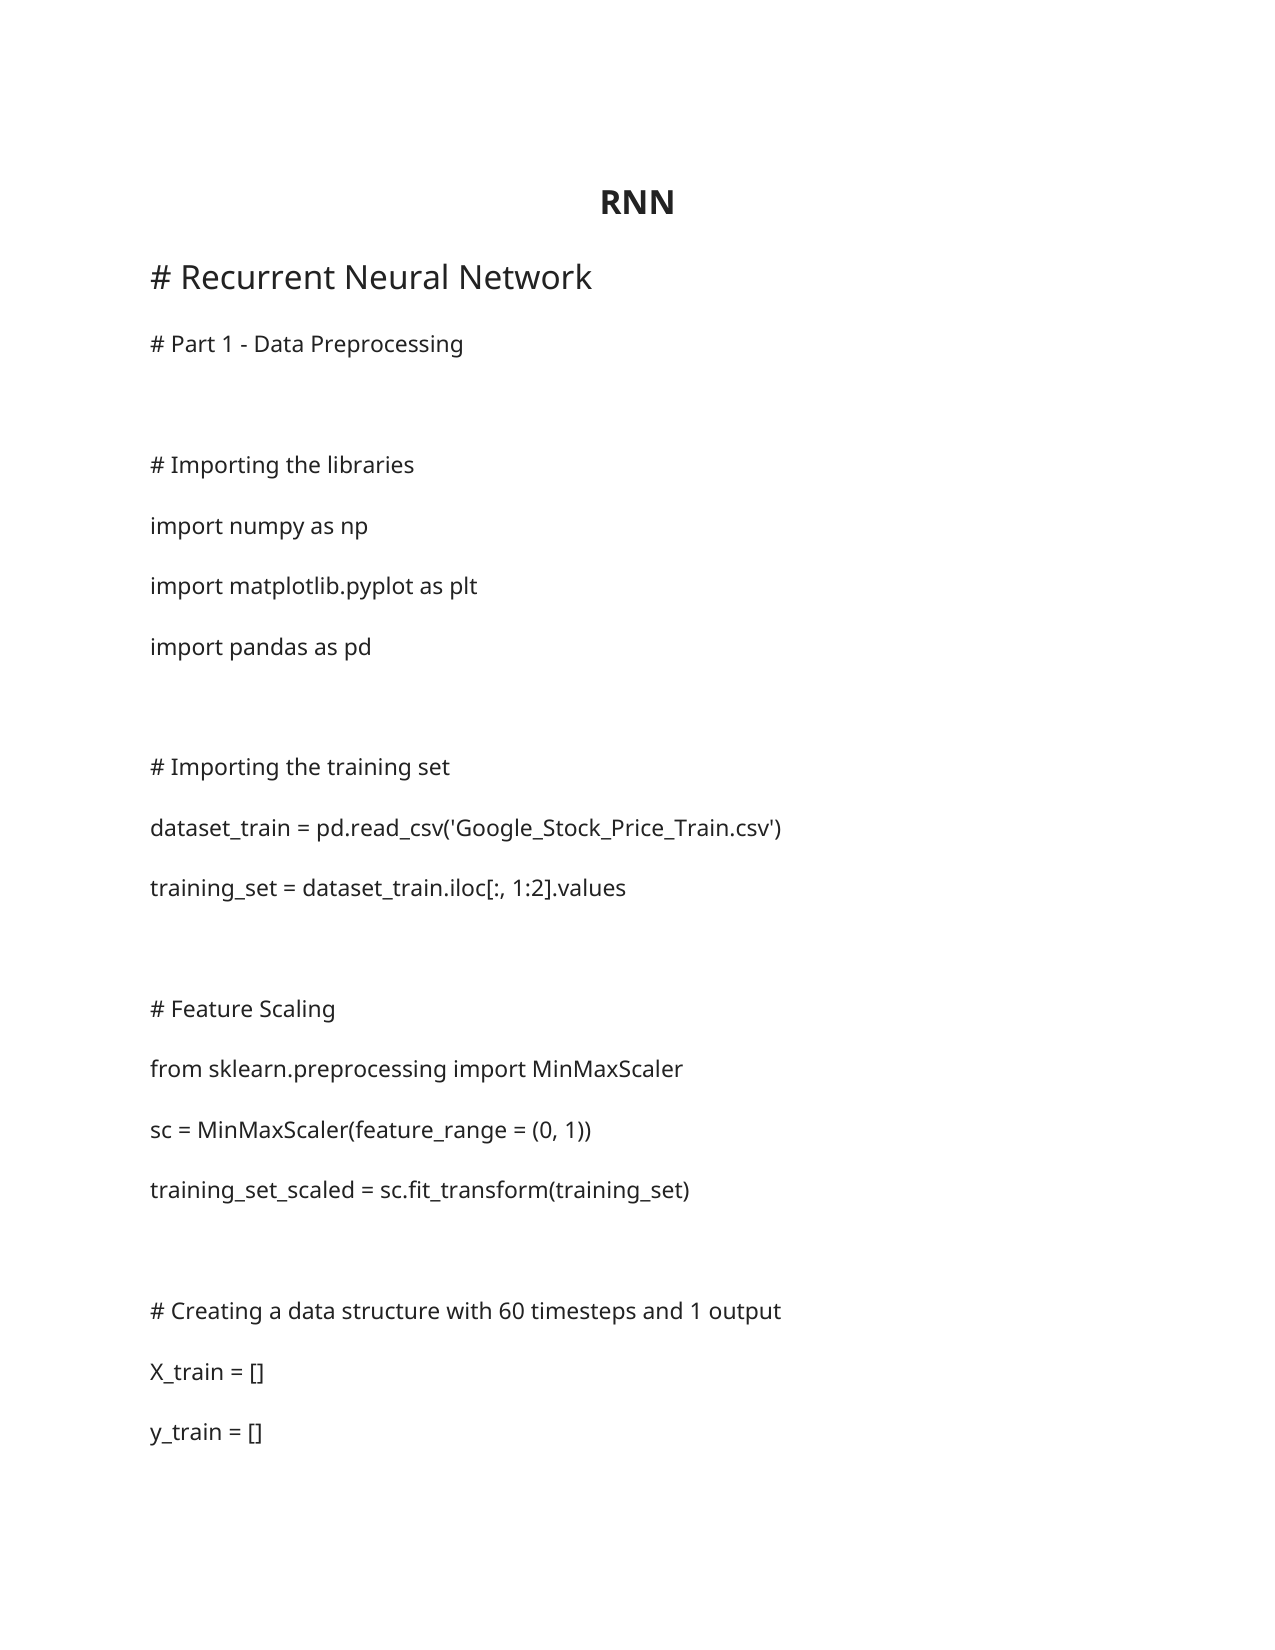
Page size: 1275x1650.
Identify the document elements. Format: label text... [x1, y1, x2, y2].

text # Feature Scaling [150, 993, 1125, 1024]
text import matplotlib.pyplot as plt [150, 570, 1125, 601]
text dataset_train = pd.read_csv('Google_Stock_Price_Train.csv') [150, 812, 1125, 843]
text X_train = [] [150, 1355, 1125, 1387]
text from sklearn.preprocessing import MinMaxScaler [150, 1053, 1125, 1084]
text import pandas as pd [150, 630, 1125, 662]
text # Creating a data structure with 60 timesteps and 1 output [150, 1295, 1125, 1326]
text y_train = [] [150, 1416, 1125, 1447]
text RNN [150, 179, 1125, 224]
text # Part 1 - Data Preprocessing [150, 328, 1125, 359]
text training_set_scaled = sc.fit_transform(training_set) [150, 1174, 1125, 1205]
text training_set = dataset_train.iloc[:, 1:2].values [150, 872, 1125, 903]
text # Recurrent Neural Network [150, 254, 1125, 299]
text # Importing the training set [150, 751, 1125, 782]
text import numpy as np [150, 509, 1125, 541]
text # Importing the libraries [150, 449, 1125, 480]
text sc = MinMaxScaler(feature_range = (0, 1)) [150, 1114, 1125, 1145]
